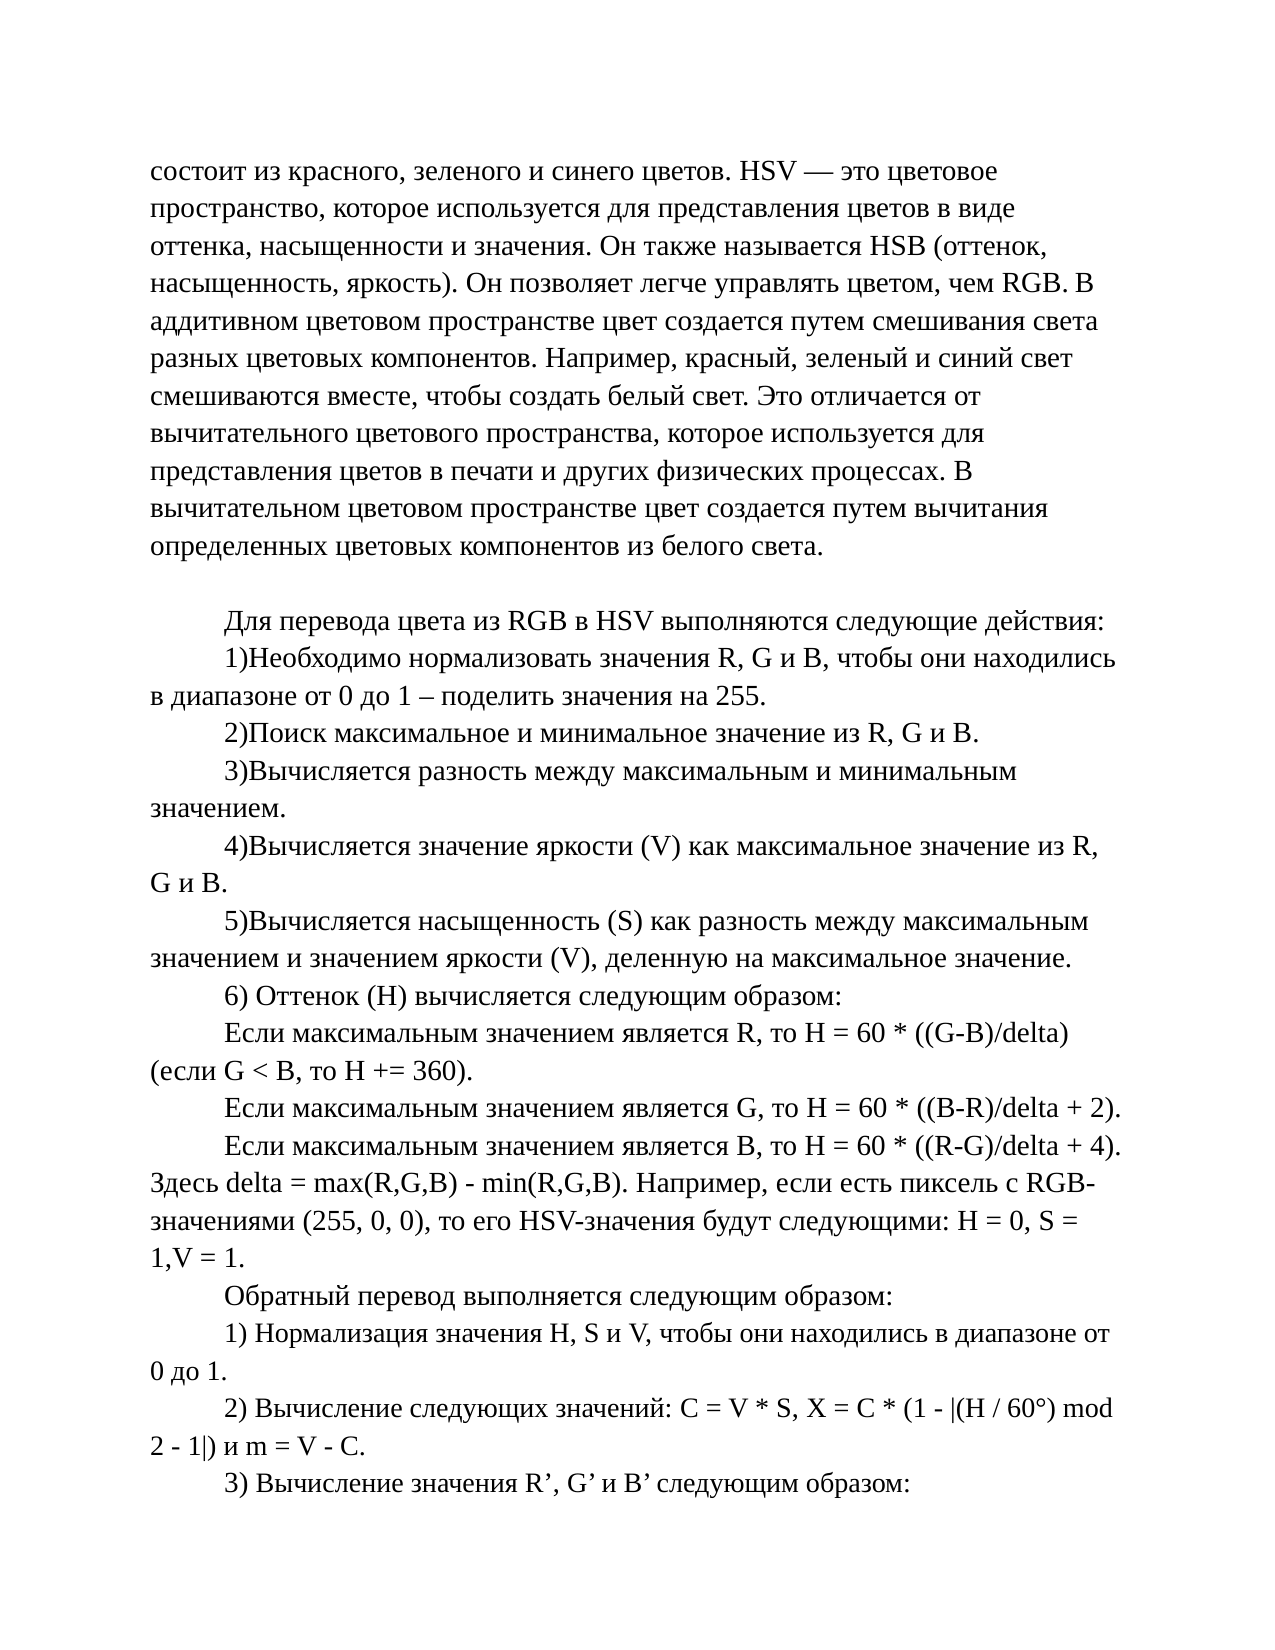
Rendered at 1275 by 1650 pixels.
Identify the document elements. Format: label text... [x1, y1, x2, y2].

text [150, 150, 1125, 562]
text 3) Вычисление значения R’, G’ и B’ следующим образом: [150, 1462, 1125, 1500]
text 5)Вычисляется насыщенность (S) как разность между максимальным значением и значением яркости (V), деленную на максимальное значение. [150, 900, 1125, 975]
text 2)Поиск максимальное и минимальное значение из R, G и B. [150, 712, 1125, 750]
text Для перевода цвета из RGB в HSV выполняются следующие действия: [150, 600, 1125, 637]
text 2) Вычисление следующих значений: C = V * S, X = C * (1 - |(H / 60°) mod 2 - 1|) и m = V - C. [150, 1387, 1125, 1462]
text 6) Оттенок (H) вычисляется следующим образом: [150, 975, 1125, 1012]
text 3)Вычисляется разность между максимальным и минимальным значением. [150, 750, 1125, 825]
text 1)Необходимо нормализовать значения R, G и B, чтобы они находились в диапазоне от 0 до 1 – поделить значения на 255. [150, 637, 1125, 712]
text 1) Нормализация значения H, S и V, чтобы они находились в диапазоне от 0 до 1. [150, 1312, 1125, 1387]
text 4)Вычисляется значение яркости (V) как максимальное значение из R, G и B. [150, 825, 1125, 900]
text Обратный перевод выполняется следующим образом: [150, 1275, 1125, 1312]
text Если максимальным значением является R, то H = 60 * ((G-B)/delta) (если G < B, то H += 360). [150, 1012, 1125, 1087]
text Если максимальным значением является G, то H = 60 * ((B-R)/delta + 2). [150, 1087, 1125, 1125]
text Если максимальным значением является B, то H = 60 * ((R-G)/delta + 4). Здесь delta = max(R,G,B) - min(R,G,B). Например, если есть пиксель с RGB-значениями (255, 0, 0), то его HSV-значения будут следующими: H = 0, S = 1,V = 1. [150, 1125, 1125, 1275]
